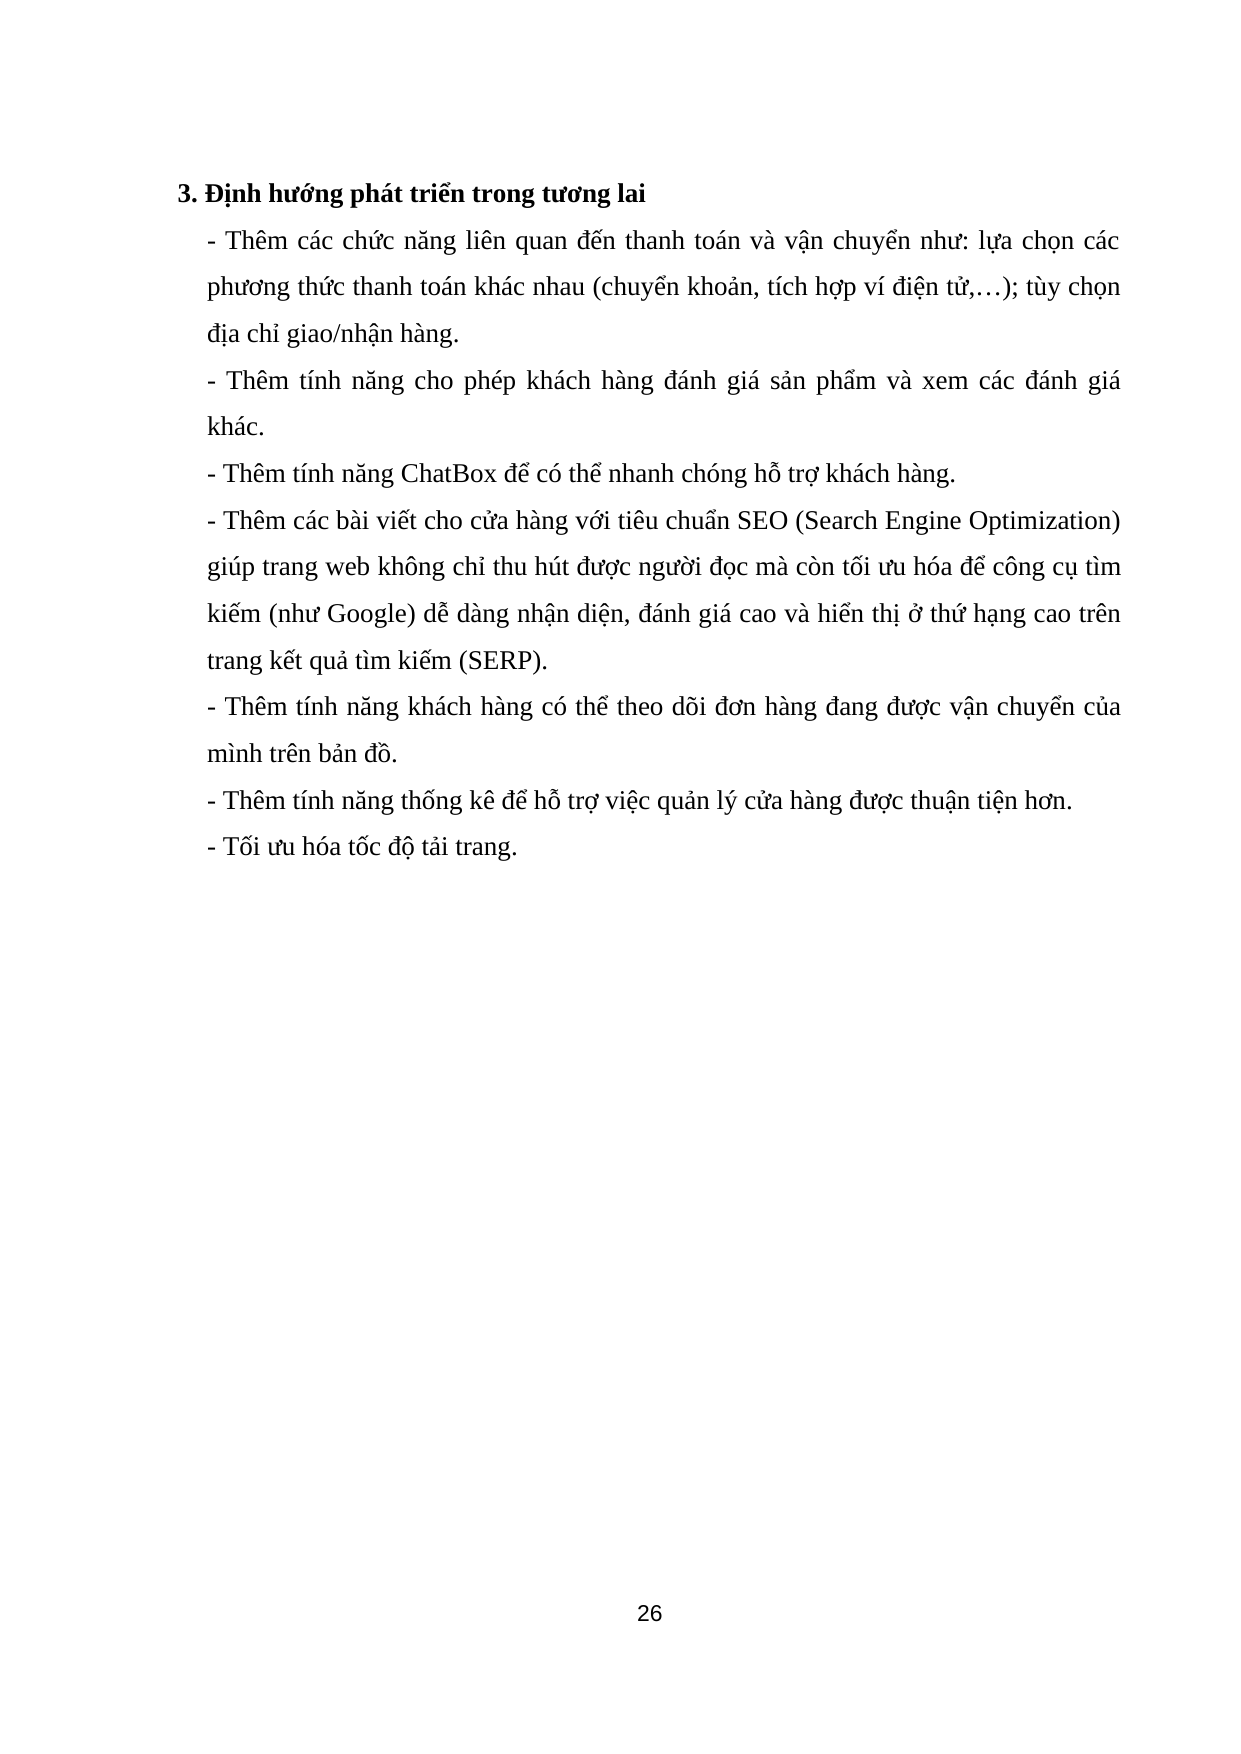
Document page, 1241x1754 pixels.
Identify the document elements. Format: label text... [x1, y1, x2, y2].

text - Thêm tính năng thống kê để hỗ trợ việc quản lý cửa hàng được thuận tiện hơn. [207, 784, 1122, 815]
text - Thêm các bài viết cho cửa hàng với tiêu chuẩn SEO (Search Engine Optimization) giúp trang web không chỉ thu hút được người đọc mà còn tối ưu hóa để công cụ tìm kiếm (như Google) dễ dàng nhận diện, đánh giá cao và hiển thị ở thứ hạng cao trên trang kết quả tìm kiếm (SERP). [207, 504, 1122, 675]
text 3. Định hướng phát triển trong tương lai [177, 177, 1122, 208]
text - Thêm tính năng cho phép khách hàng đánh giá sản phẩm và xem các đánh giá khác. [207, 364, 1122, 442]
text - Tối ưu hóa tốc độ tải trang. [207, 831, 1122, 862]
text - Thêm tính năng khách hàng có thể theo dõi đơn hàng đang được vận chuyển của mình trên bản đồ. [207, 691, 1122, 768]
text - Thêm tính năng ChatBox để có thể nhanh chóng hỗ trợ khách hàng. [207, 457, 1122, 488]
text - Thêm các chức năng liên quan đến thanh toán và vận chuyển như: lựa chọn các phương thức thanh toán khác nhau (chuyển khoản, tích hợp ví điện tử,…); tùy chọn địa chỉ giao/nhận hàng. [207, 224, 1122, 348]
